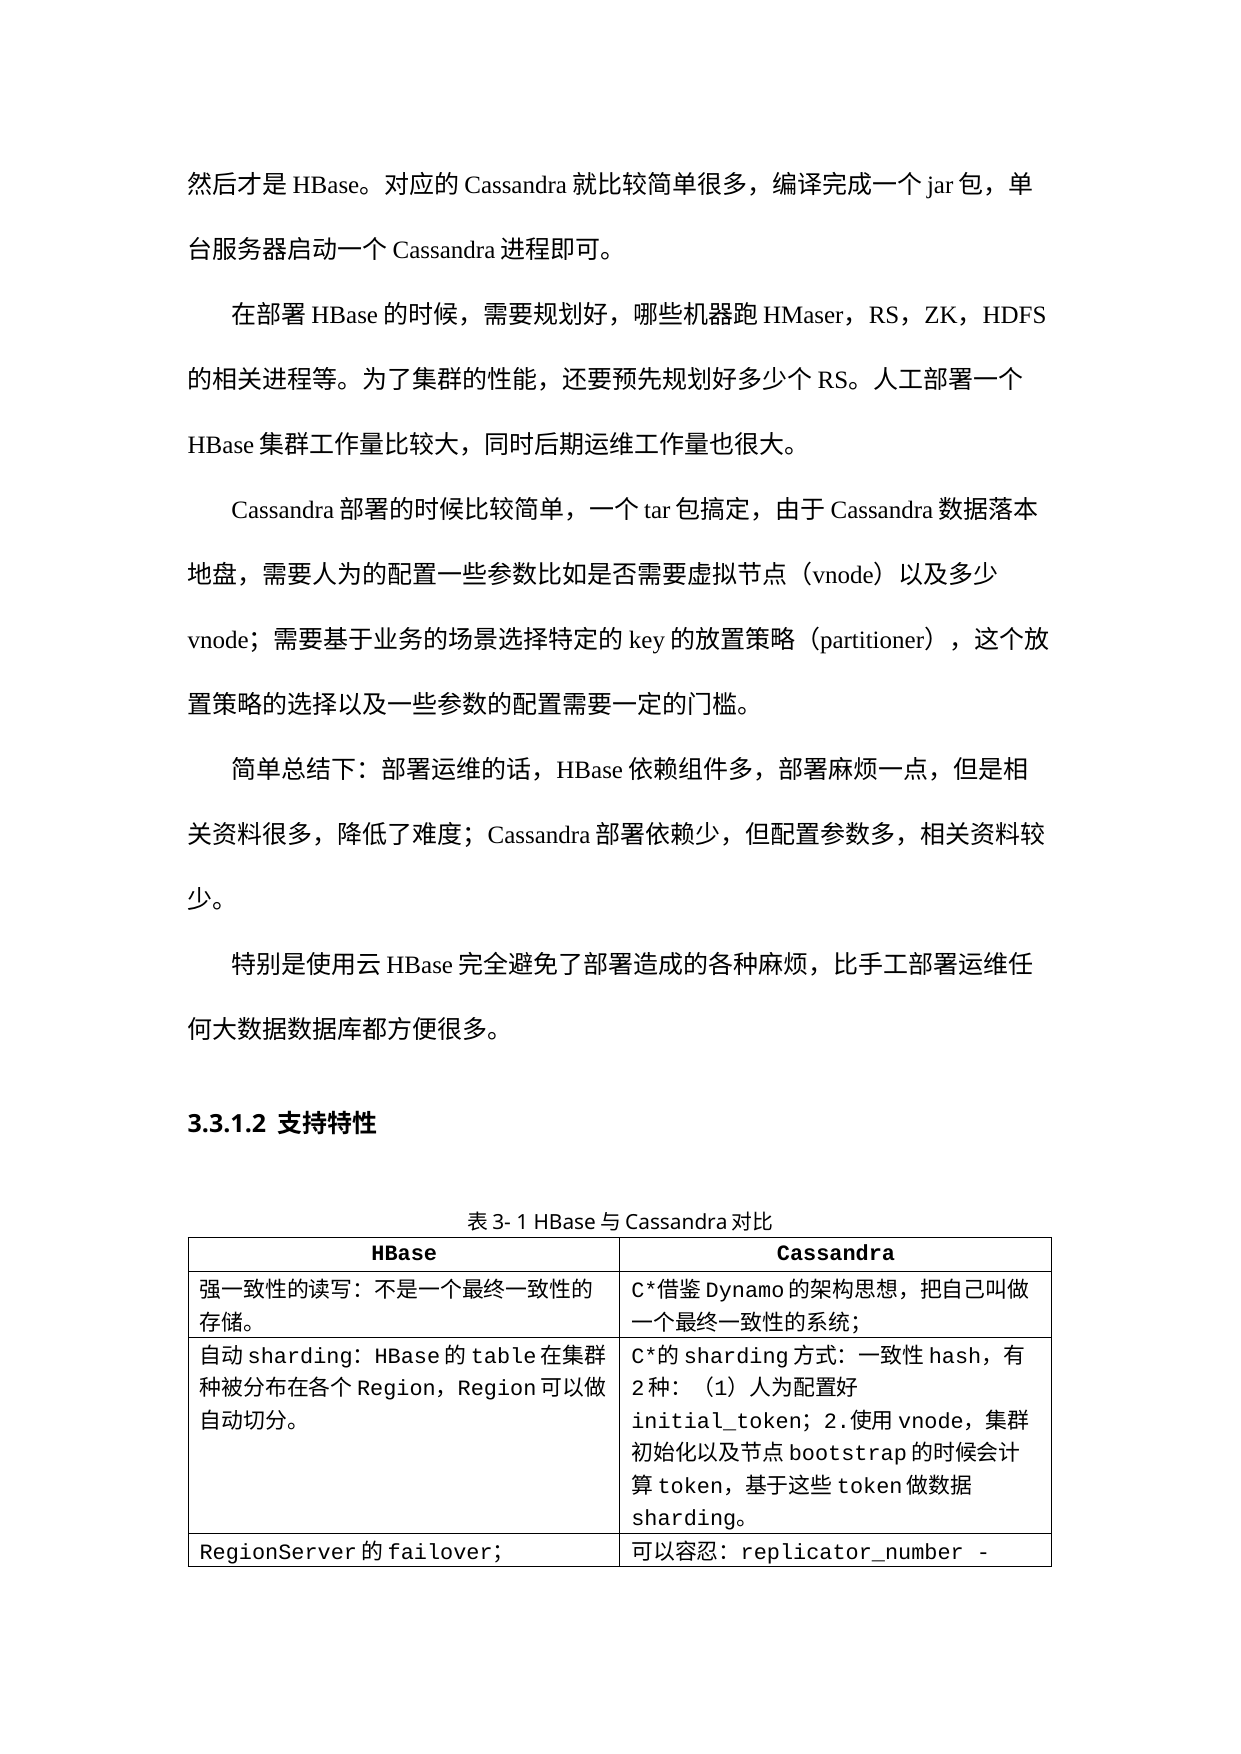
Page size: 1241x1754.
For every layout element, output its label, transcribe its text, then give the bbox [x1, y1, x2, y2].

table_cell C*借鉴Dynamo的架构思想，把自己叫做一个最终一致性的系统； [620, 1272, 1051, 1337]
table_header Cassandra [620, 1238, 1051, 1271]
text 表3- 1 HBase与Cassandra对比 [187, 1204, 1053, 1237]
subtitle 支持特性 [187, 1089, 1053, 1154]
table_cell 自动sharding：HBase的table在集群种被分布在各个Region，Region可以做自动切分。 [189, 1338, 619, 1533]
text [187, 150, 1053, 280]
table_cell 强一致性的读写：不是一个最终一致性的存储。 [189, 1272, 619, 1337]
text 在部署HBase的时候，需要规划好，哪些机器跑HMaser，RS，ZK，HDFS的相关进程等。为了集群的性能，还要预先规划好多少个RS。人工部署一个HBase集群工作量比较大，同时后期运维工作量也很大。 [187, 280, 1053, 475]
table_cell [620, 1534, 1051, 1566]
text 特别是使用云HBase完全避免了部署造成的各种麻烦，比手工部署运维任何大数据数据库都方便很多。 [187, 930, 1053, 1060]
table_cell C*的sharding方式：一致性hash，有2种：（1）人为配置好initial_token；2.使用vnode，集群初始化以及节点bootstrap的时候会计算token，基于这些token做数据sharding。 [620, 1338, 1051, 1533]
text 简单总结下：部署运维的话，HBase依赖组件多，部署麻烦一点，但是相关资料很多，降低了难度；Cassandra部署依赖少，但配置参数多，相关资料较少。 [187, 735, 1053, 930]
text Cassandra部署的时候比较简单，一个tar包搞定，由于Cassandra数据落本地盘，需要人为的配置一些参数比如是否需要虚拟节点（vnode）以及多少vnode；需要基于业务的场景选择特定的key的放置策略（partitioner），这个放置策略的选择以及一些参数的配置需要一定的门槛。 [187, 475, 1053, 735]
table_header HBase [189, 1238, 619, 1271]
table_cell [189, 1534, 619, 1566]
